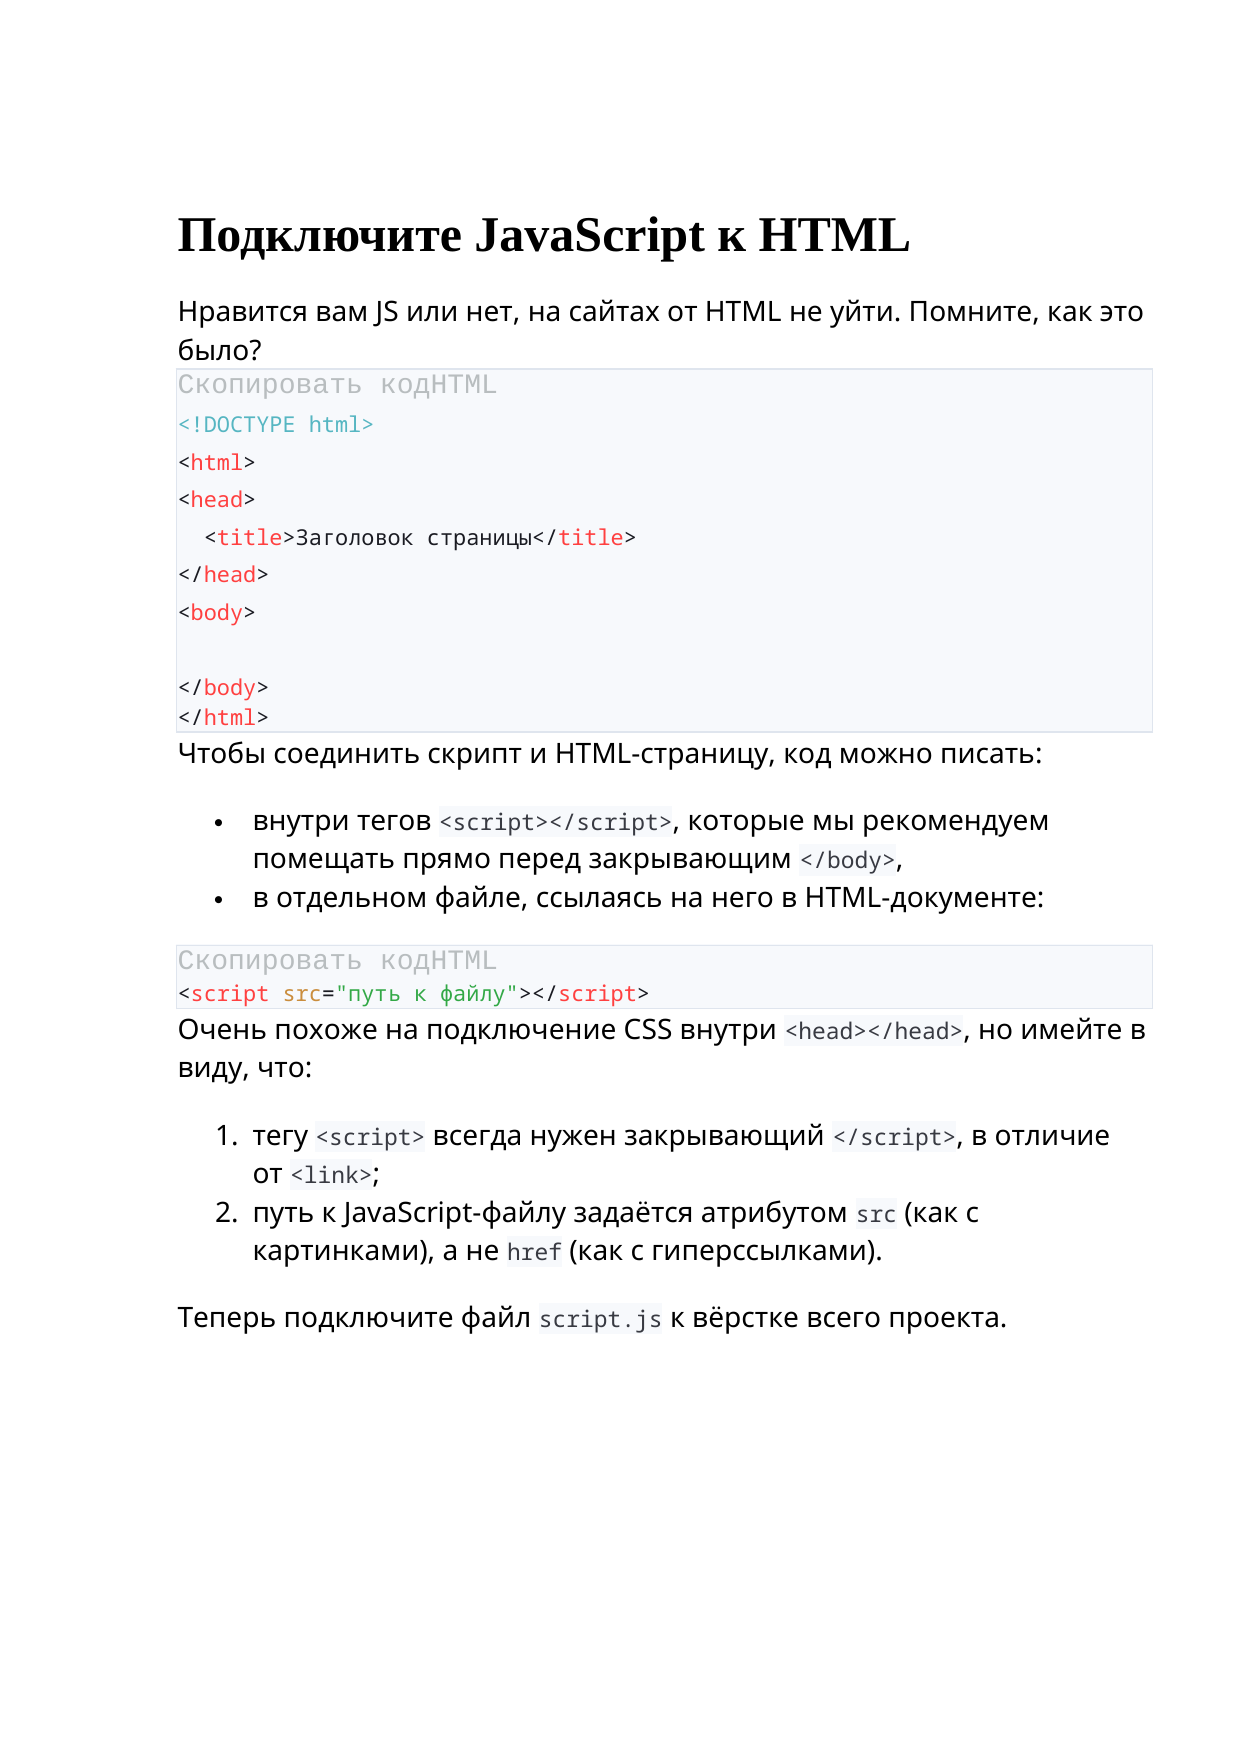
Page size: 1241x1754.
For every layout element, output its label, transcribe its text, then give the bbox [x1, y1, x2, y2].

text <script src="путь к файлу"></script> [177, 976, 1152, 1008]
text <head> [177, 477, 1152, 514]
text </head> [177, 552, 1152, 589]
list тегу <script> всегда нужен закрывающий </script>, в отличие от <link>; [215, 1115, 1152, 1192]
text Чтобы соединить скрипт и HTML-страницу, код можно писать: [177, 733, 1152, 771]
text Скопировать кодHTML [177, 946, 1152, 976]
text <html> [177, 439, 1152, 477]
text Скопировать кодHTML [177, 370, 1152, 402]
text <!DOCTYPE html> [177, 402, 1152, 439]
text <title>Заголовок страницы</title> [177, 514, 1152, 552]
text Очень похоже на подключение CSS внутри <head></head>, но имейте в виду, что: [177, 1009, 1152, 1086]
text Нравится вам JS или нет, на сайтах от HTML не уйти. Помните, как это было? [177, 291, 1152, 368]
text Подключите JavaScript к HTML [177, 205, 1152, 262]
list путь к JavaScript-файлу задаётся атрибутом src (как с картинками), а не href (как с гиперссылками). [215, 1192, 1152, 1268]
text </html> [177, 700, 1152, 731]
list в отдельном файле, ссылаясь на него в HTML-документе: [215, 877, 1152, 915]
text </body> [177, 664, 1152, 700]
list внутри тегов <script></script>, которые мы рекомендуем помещать прямо перед закрывающим </body>, [215, 800, 1152, 877]
text <body> [177, 589, 1152, 627]
text Теперь подключите файл script.js к вёрстке всего проекта. [177, 1298, 1152, 1336]
